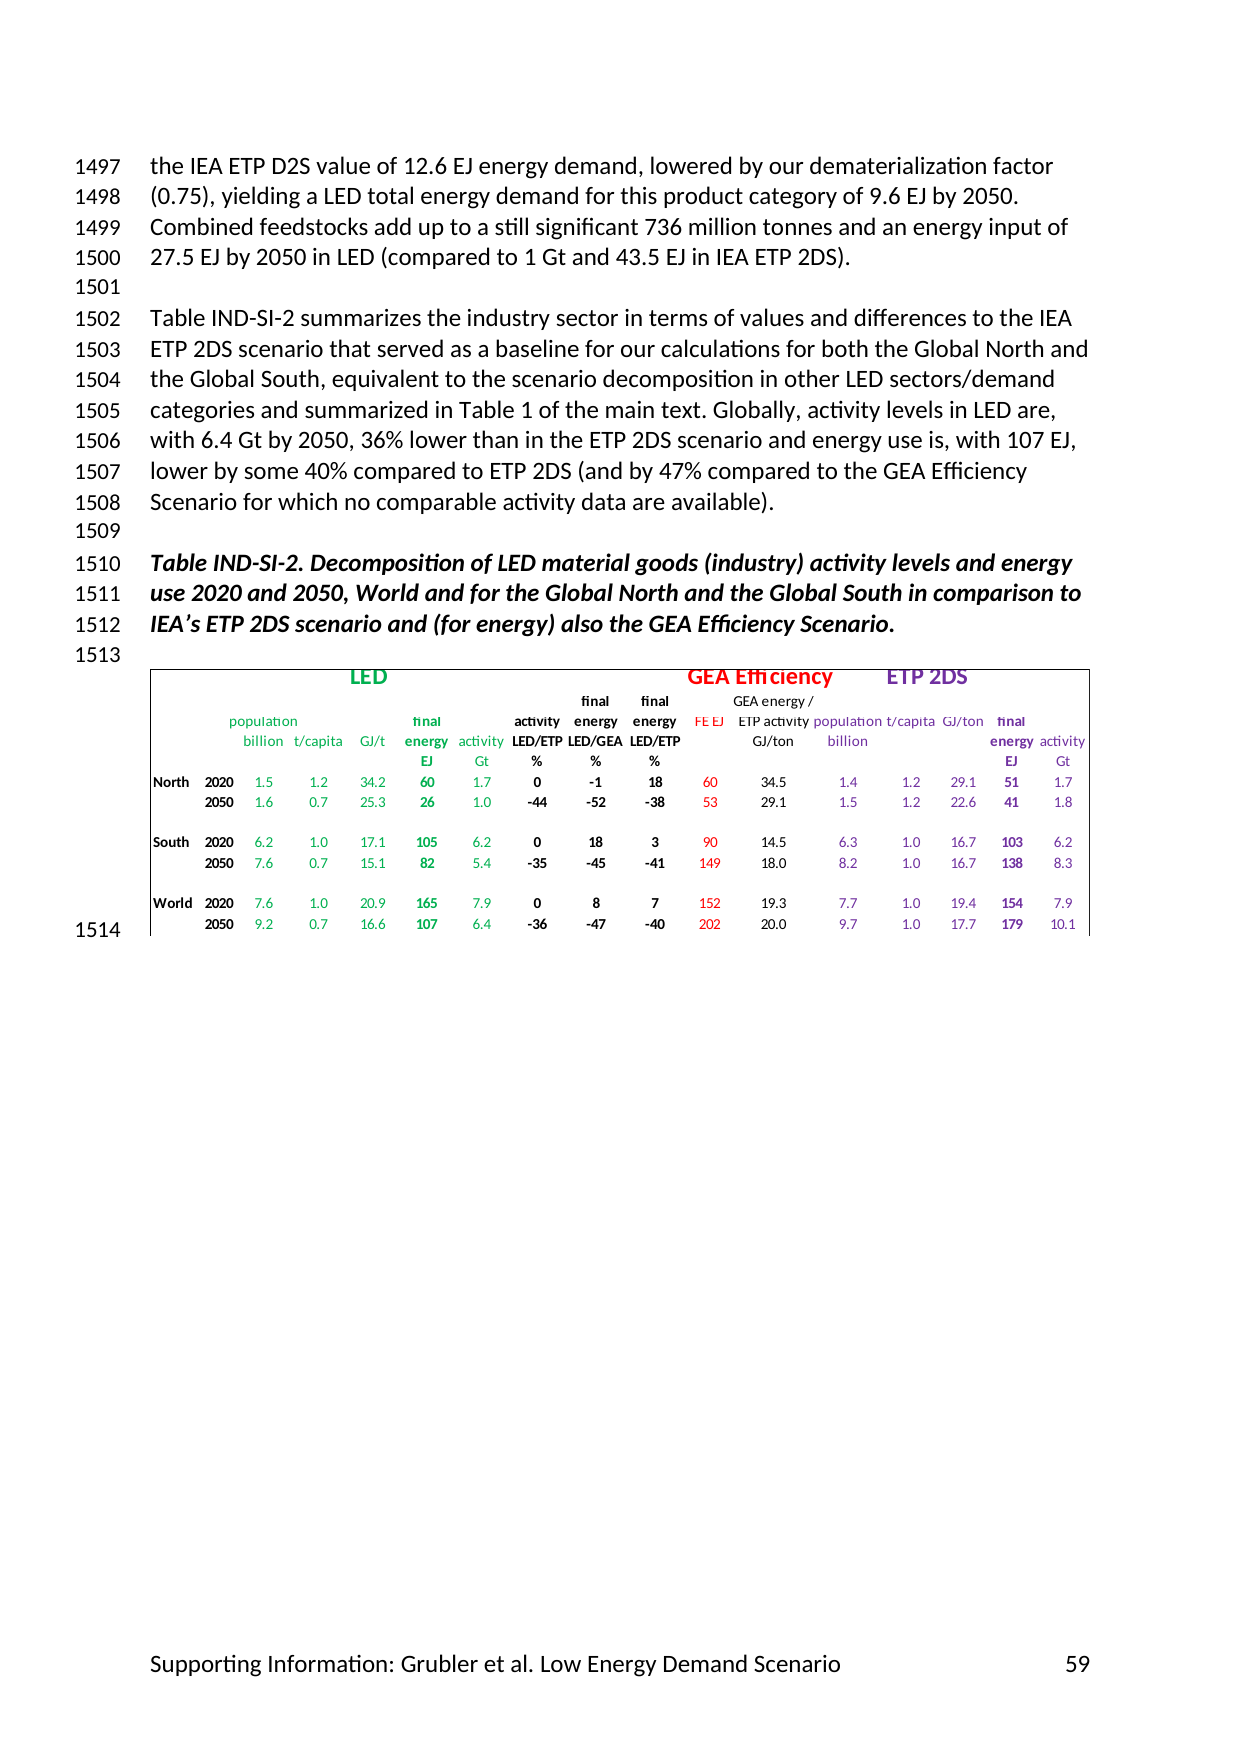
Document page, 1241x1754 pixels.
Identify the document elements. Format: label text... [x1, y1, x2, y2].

text Table IND-SI-2. Decomposition of LED material goods (industry) activity levels and energy use 2020 and 2050, World and for the Global North and the Global South in comparison to IEA’s ETP 2DS scenario and (for energy) also the GEA Efficiency Scenario. [150, 547, 1090, 638]
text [150, 150, 1090, 272]
text Table IND-SI-2 summarizes the industry sector in terms of values and differences to the IEA ETP 2DS scenario that served as a baseline for our calculations for both the Global North and the Global South, equivalent to the scenario decomposition in other LED sectors/demand categories and summarized in Table 1 of the main text. Globally, activity levels in LED are, with 6.4 Gt by 2050, 36% lower than in the ETP 2DS scenario and energy use is, with 107 EJ, lower by some 40% compared to ETP 2DS (and by 47% compared to the GEA Efficiency Scenario for which no comparable activity data are available). [150, 303, 1090, 516]
